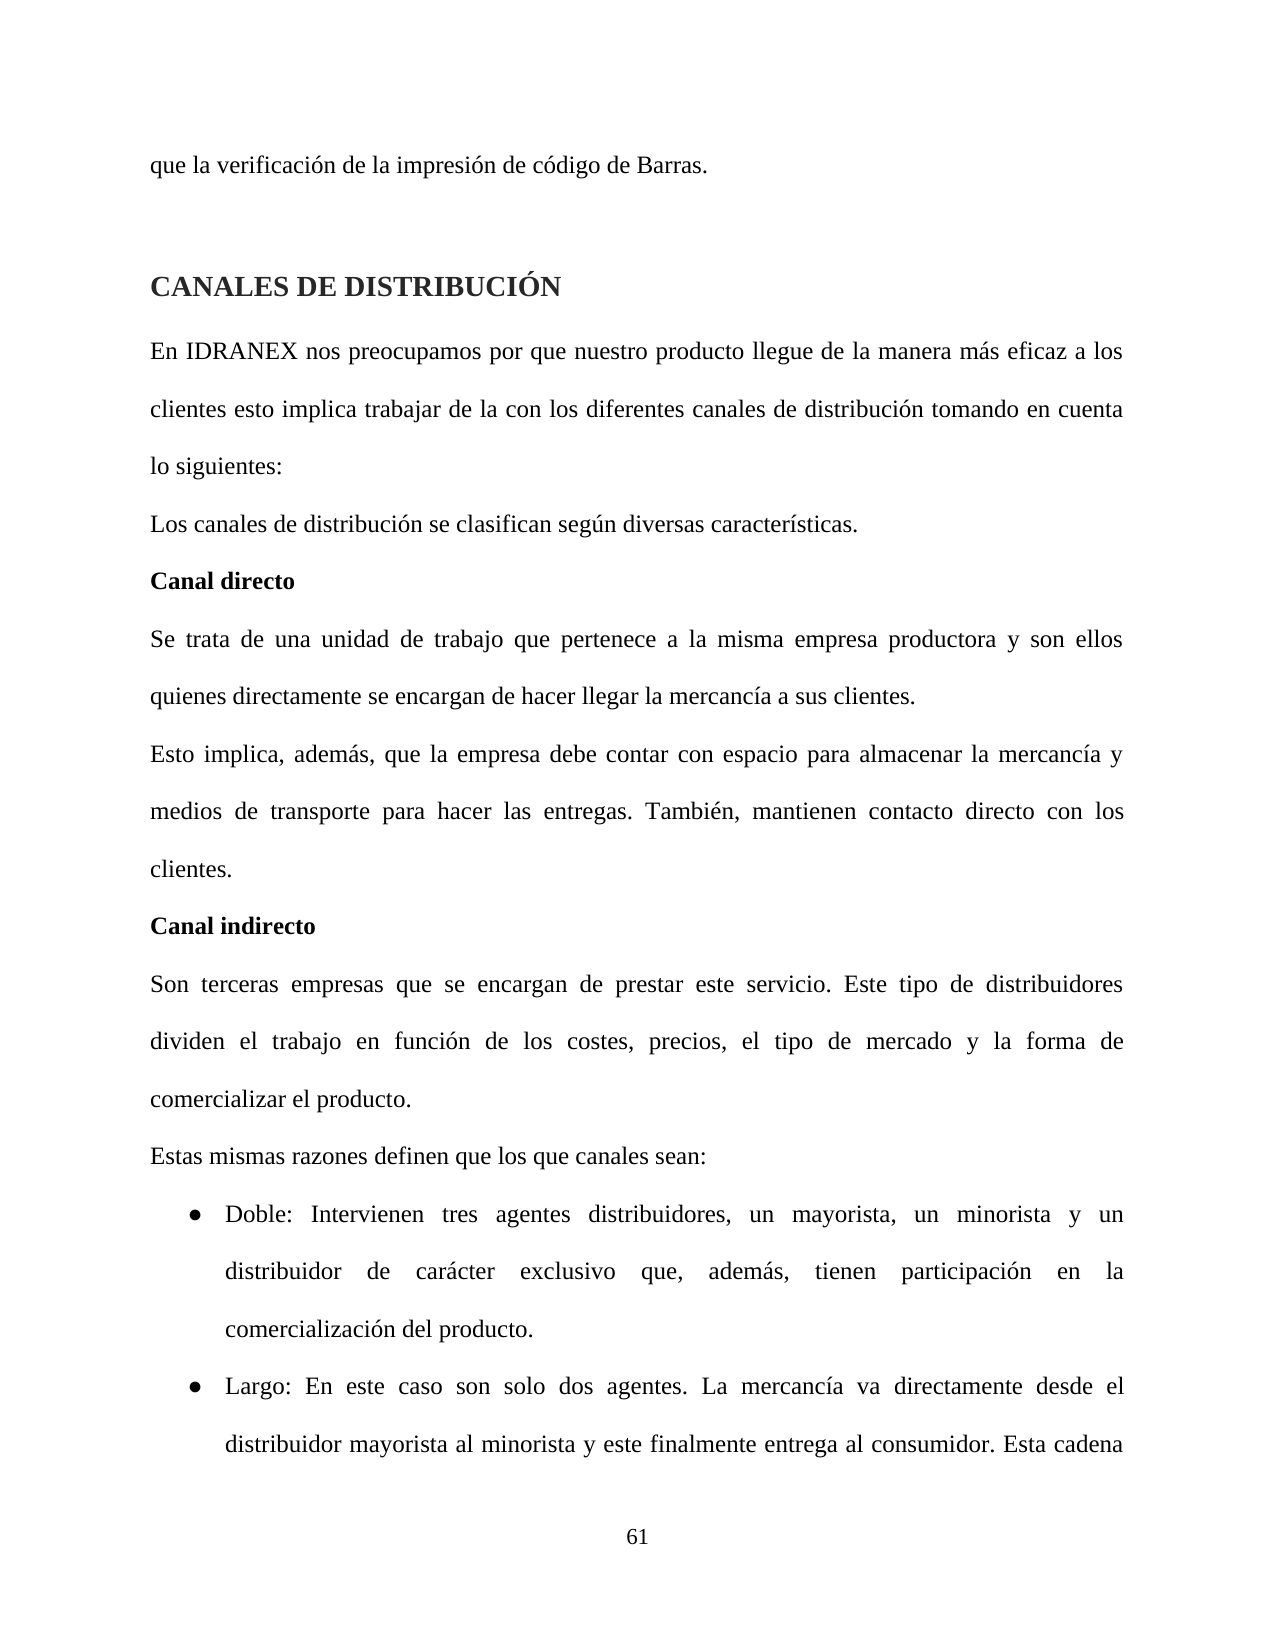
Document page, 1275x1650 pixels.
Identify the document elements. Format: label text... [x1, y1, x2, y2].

text En IDRANEX nos preocupamos por que nuestro producto llegue de la manera más eficaz a los clientes esto implica trabajar de la con los diferentes canales de distribución tomando en cuenta lo siguientes: [150, 336, 1125, 480]
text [150, 150, 1125, 179]
text Estas mismas razones definen que los que canales sean: [150, 1141, 1125, 1170]
text Son terceras empresas que se encargan de prestar este servicio. Este tipo de distribuidores dividen el trabajo en función de los costes, precios, el tipo de mercado y la forma de comercializar el producto. [150, 969, 1125, 1112]
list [187, 1371, 1125, 1457]
subtitle CANALES DE DISTRIBUCIÓN [150, 269, 1125, 303]
text Esto implica, además, que la empresa debe contar con espacio para almacenar la mercancía y medios de transporte para hacer las entregas. También, mantienen contacto directo con los clientes. [150, 739, 1125, 882]
list Doble: Intervienen tres agentes distribuidores, un mayorista, un minorista y un distribuidor de carácter exclusivo que, además, tienen participación en la comercialización del producto. [187, 1199, 1125, 1342]
text Se trata de una unidad de trabajo que pertenece a la misma empresa productora y son ellos quienes directamente se encargan de hacer llegar la mercancía a sus clientes. [150, 624, 1125, 710]
text Canal directo [150, 566, 1125, 595]
text Canal indirecto [150, 911, 1125, 940]
text Los canales de distribución se clasifican según diversas características. [150, 509, 1125, 537]
